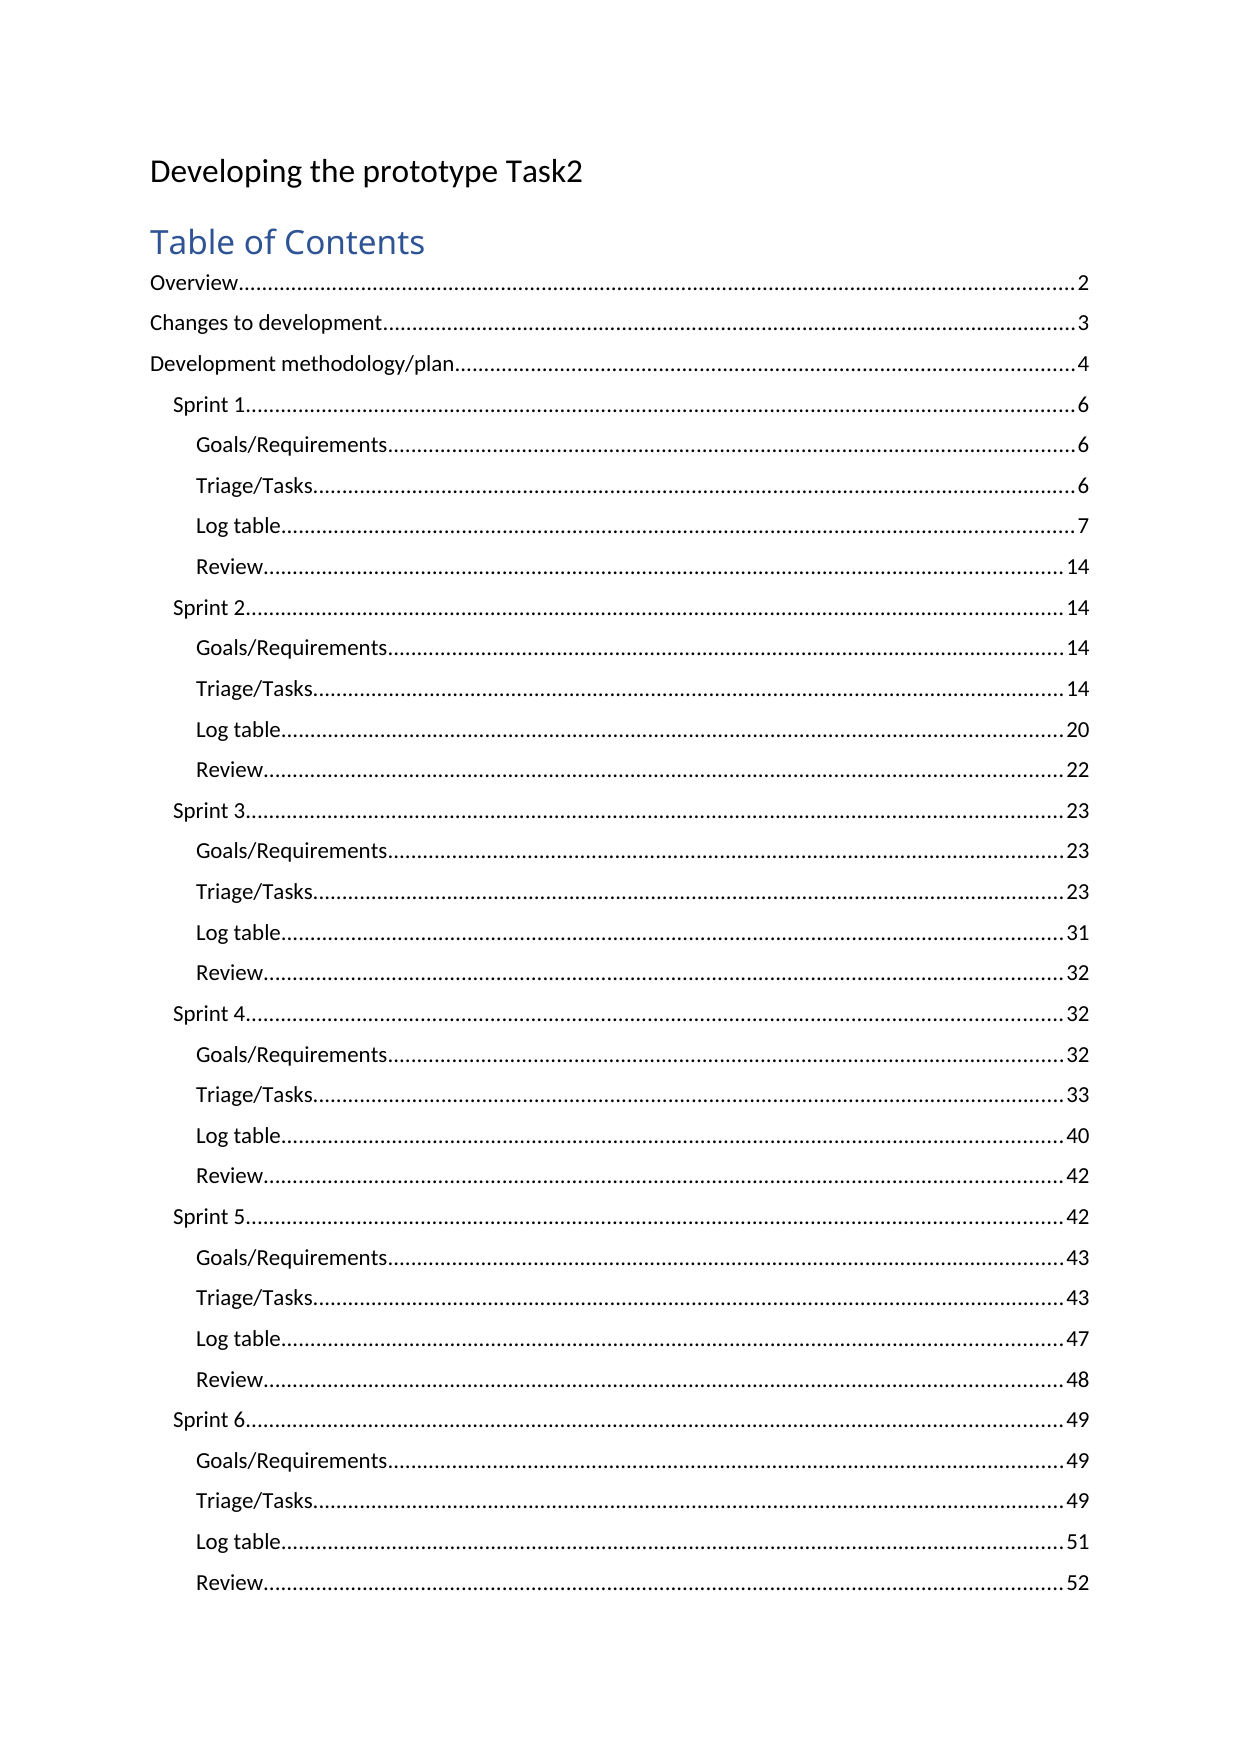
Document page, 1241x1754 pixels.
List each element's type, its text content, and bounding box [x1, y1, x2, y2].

text Developing the prototype Task2 [150, 150, 1090, 191]
